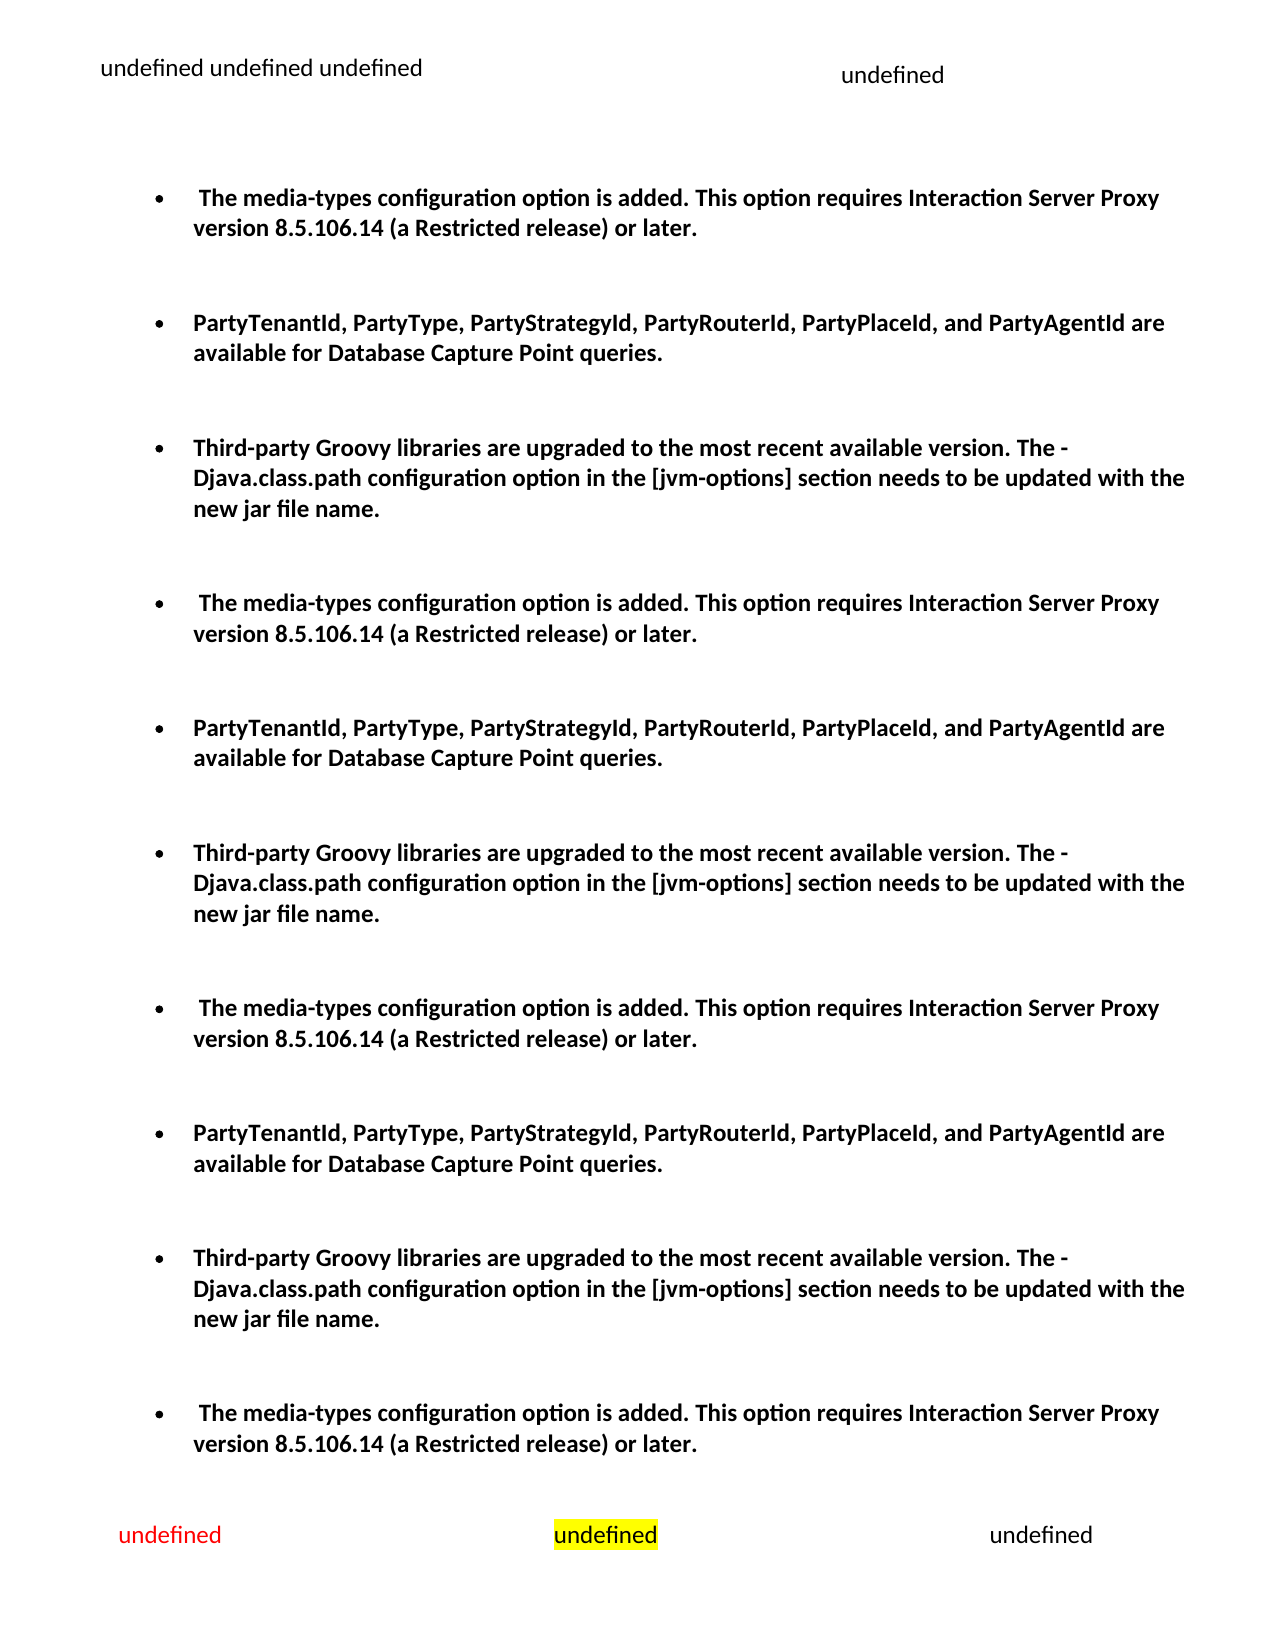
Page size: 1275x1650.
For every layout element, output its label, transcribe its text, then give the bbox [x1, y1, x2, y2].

list PartyTenantId, PartyType, PartyStrategyId, PartyRouterId, PartyPlaceId, and PartyAgentId are available for Database Capture Point queries. [156, 307, 1226, 368]
list PartyTenantId, PartyType, PartyStrategyId, PartyRouterId, PartyPlaceId, and PartyAgentId are available for Database Capture Point queries. [156, 712, 1226, 773]
list The media-types configuration option is added. This option requires Interaction Server Proxy version 8.5.106.14 (a Restricted release) or later. [156, 992, 1226, 1053]
list The media-types configuration option is added. This option requires Interaction Server Proxy version 8.5.106.14 (a Restricted release) or later. [156, 587, 1226, 648]
list The media-types configuration option is added. This option requires Interaction Server Proxy version 8.5.106.14 (a Restricted release) or later. [156, 182, 1226, 243]
list The media-types configuration option is added. This option requires Interaction Server Proxy version 8.5.106.14 (a Restricted release) or later. [156, 1398, 1226, 1459]
list PartyTenantId, PartyType, PartyStrategyId, PartyRouterId, PartyPlaceId, and PartyAgentId are available for Database Capture Point queries. [156, 1117, 1226, 1178]
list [156, 1242, 1226, 1334]
